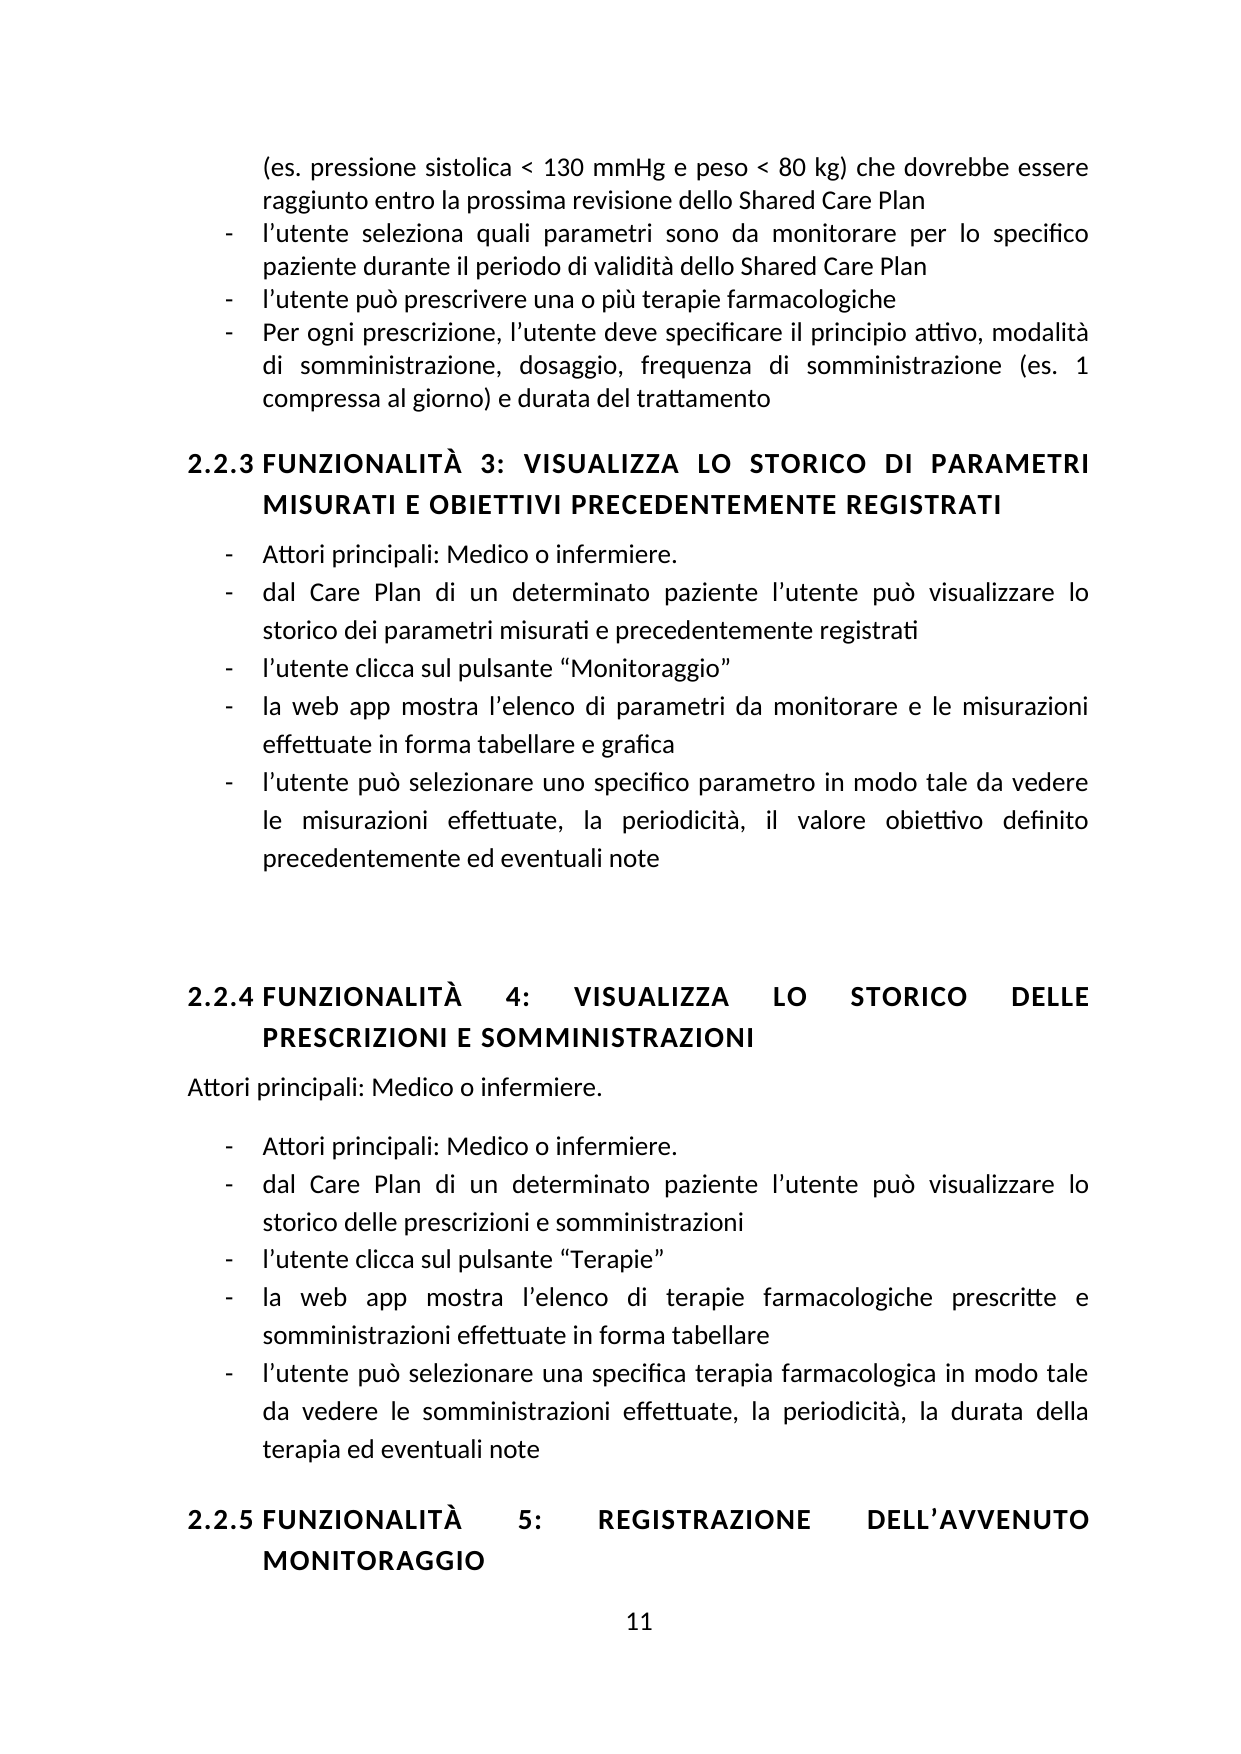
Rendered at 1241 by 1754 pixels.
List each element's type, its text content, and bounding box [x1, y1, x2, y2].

list la web app mostra l’elenco di terapie farmacologiche prescritte e somministrazioni effettuate in forma tabellare [225, 1281, 1090, 1351]
subtitle Funzionalità 3: Visualizza lo storico di parametri misurati e obiettivi precedentemente registrati [187, 445, 1090, 522]
list l’utente può selezionare uno specifico parametro in modo tale da vedere le misurazioni effettuate, la periodicità, il valore obiettivo definito precedentemente ed eventuali note [225, 765, 1090, 874]
list l’utente clicca sul pulsante “Monitoraggio” [225, 651, 1090, 684]
list l’utente seleziona quali parametri sono da monitorare per lo specifico paziente durante il periodo di validità dello Shared Care Plan [225, 216, 1090, 282]
text Attori principali: Medico o infermiere. [187, 1070, 1090, 1103]
list dal Care Plan di un determinato paziente l’utente può visualizzare lo storico dei parametri misurati e precedentemente registrati [225, 576, 1090, 647]
list l’utente può prescrivere una o più terapie farmacologiche [225, 282, 1090, 315]
list dal Care Plan di un determinato paziente l’utente può visualizzare lo storico delle prescrizioni e somministrazioni [225, 1167, 1090, 1238]
list Per ogni prescrizione, l’utente deve specificare il principio attivo, modalità di somministrazione, dosaggio, frequenza di somministrazione (es. 1 compressa al giorno) e durata del trattamento [225, 315, 1090, 414]
list Attori principali: Medico o infermiere. [225, 1129, 1090, 1162]
subtitle Funzionalità 5: Registrazione dell’avvenuto monitoraggio [187, 1501, 1090, 1578]
list la web app mostra l’elenco di parametri da monitorare e le misurazioni effettuate in forma tabellare e grafica [225, 689, 1090, 760]
subtitle Funzionalità 4: Visualizza lo storico delle prescrizioni e somministrazioni [187, 978, 1090, 1054]
list l’utente può selezionare una specifica terapia farmacologica in modo tale da vedere le somministrazioni effettuate, la periodicità, la durata della terapia ed eventuali note [225, 1356, 1090, 1465]
list l’utente clicca sul pulsante “Terapie” [225, 1243, 1090, 1276]
list Attori principali: Medico o infermiere. [225, 538, 1090, 571]
